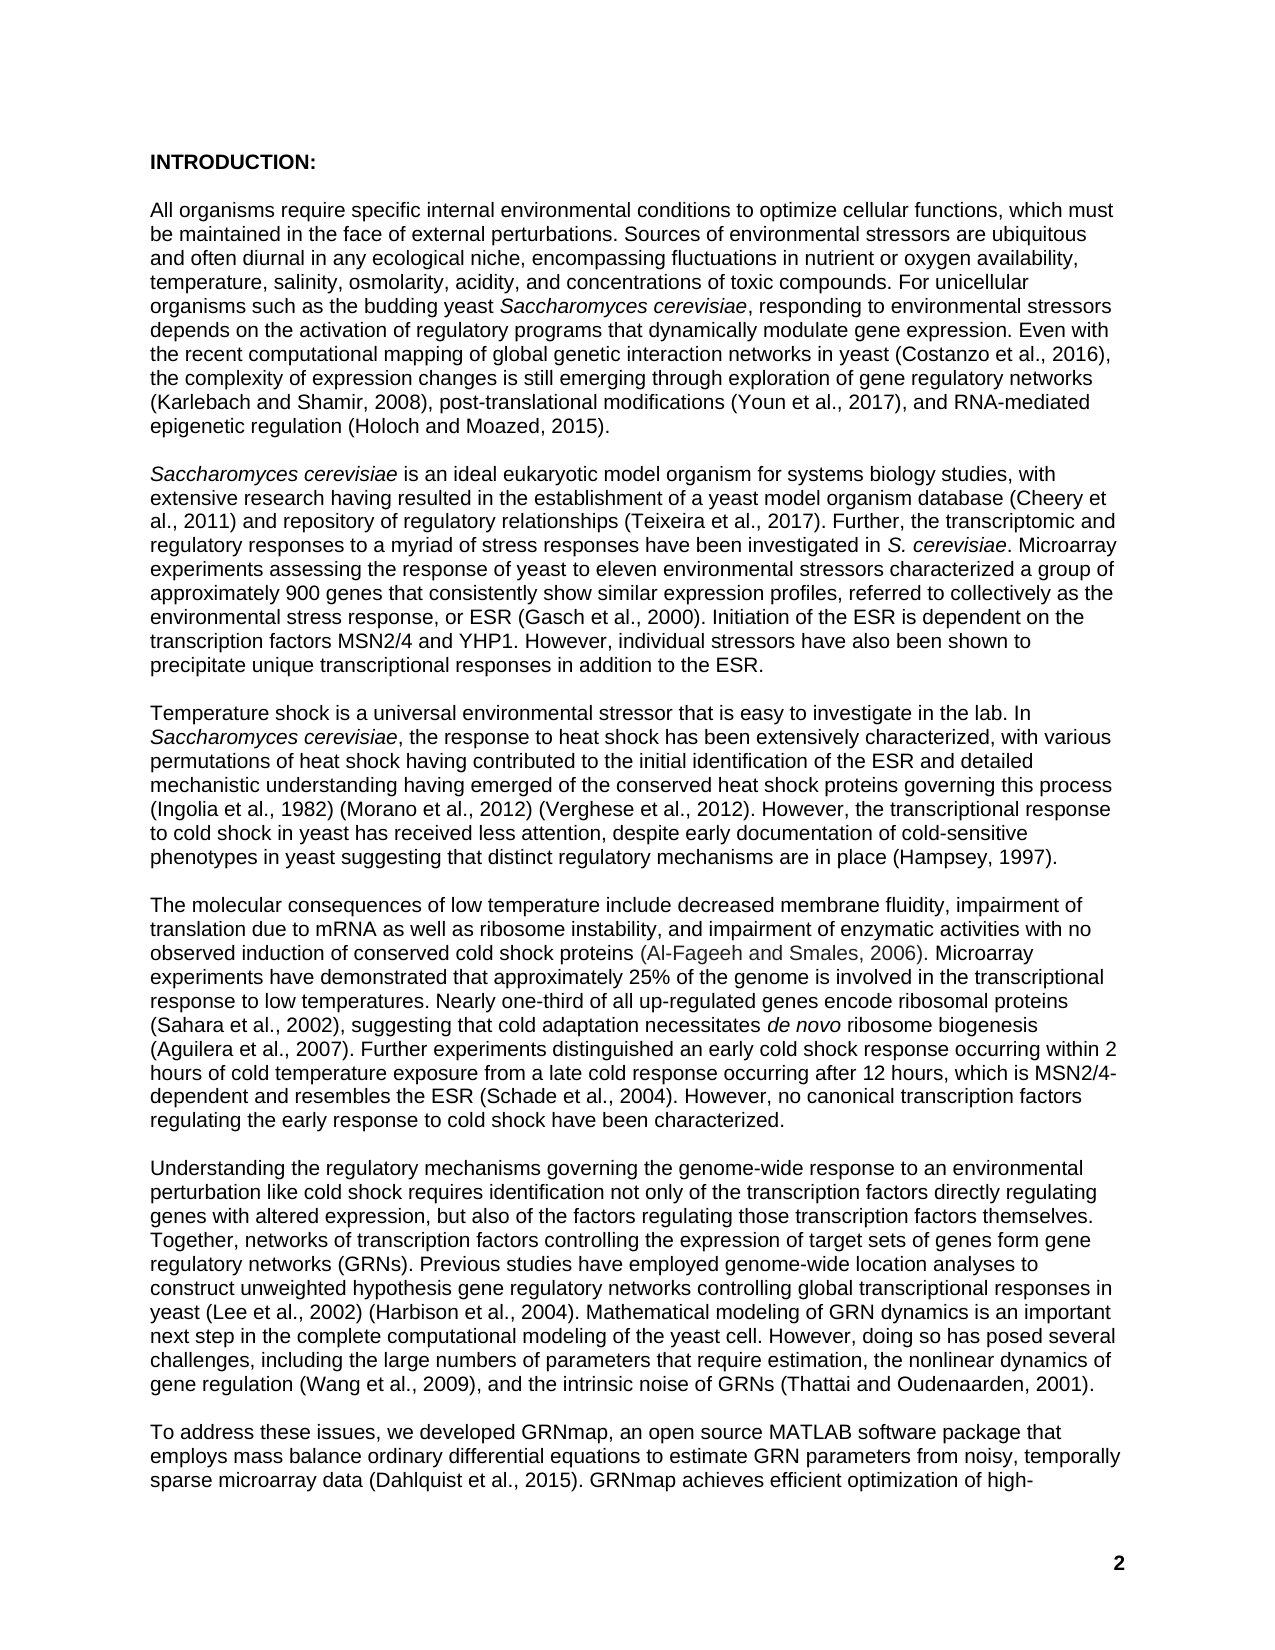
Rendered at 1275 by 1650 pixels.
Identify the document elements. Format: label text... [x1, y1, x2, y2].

text Saccharomyces cerevisiae is an ideal eukaryotic model organism for systems biology studies, with extensive research having resulted in the establishment of a yeast model organism database (Cheery et al., 2011) and repository of regulatory relationships (Teixeira et al., 2017). Further, the transcriptomic and regulatory responses to a myriad of stress responses have been investigated in S. cerevisiae. Microarray experiments assessing the response of yeast to eleven environmental stressors characterized a group of approximately 900 genes that consistently show similar expression profiles, referred to collectively as the environmental stress response, or ESR (Gasch et al., 2000). Initiation of the ESR is dependent on the transcription factors MSN2/4 and YHP1. However, individual stressors have also been shown to precipitate unique transcriptional responses in addition to the ESR. [150, 461, 1125, 677]
text All organisms require specific internal environmental conditions to optimize cellular functions, which must be maintained in the face of external perturbations. Sources of environmental stressors are ubiquitous and often diurnal in any ecological niche, encompassing fluctuations in nutrient or oxygen availability, temperature, salinity, osmolarity, acidity, and concentrations of toxic compounds. For unicellular organisms such as the budding yeast Saccharomyces cerevisiae, responding to environmental stressors depends on the activation of regulatory programs that dynamically modulate gene expression. Even with the recent computational mapping of global genetic interaction networks in yeast (Costanzo et al., 2016), the complexity of expression changes is still emerging through exploration of gene regulatory networks (Karlebach and Shamir, 2008), post-translational modifications (Youn et al., 2017), and RNA-mediated epigenetic regulation (Holoch and Moazed, 2015). [150, 198, 1125, 437]
text The molecular consequences of low temperature include decreased membrane fluidity, impairment of translation due to mRNA as well as ribosome instability, and impairment of enzymatic activities with no observed induction of conserved cold shock proteins (Al-Fageeh and Smales, 2006). Microarray experiments have demonstrated that approximately 25% of the genome is involved in the transcriptional response to low temperatures. Nearly one-third of all up-regulated genes encode ribosomal proteins (Sahara et al., 2002), suggesting that cold adaptation necessitates de novo ribosome biogenesis (Aguilera et al., 2007). Further experiments distinguished an early cold shock response occurring within 2 hours of cold temperature exposure from a late cold response occurring after 12 hours, which is MSN2/4-dependent and resembles the ESR (Schade et al., 2004). However, no canonical transcription factors regulating the early response to cold shock have been characterized. [150, 893, 1125, 1132]
text Understanding the regulatory mechanisms governing the genome-wide response to an environmental perturbation like cold shock requires identification not only of the transcription factors directly regulating genes with altered expression, but also of the factors regulating those transcription factors themselves. Together, networks of transcription factors controlling the expression of target sets of genes form gene regulatory networks (GRNs). Previous studies have employed genome-wide location analyses to construct unweighted hypothesis gene regulatory networks controlling global transcriptional responses in yeast (Lee et al., 2002) (Harbison et al., 2004). Mathematical modeling of GRN dynamics is an important next step in the complete computational modeling of the yeast cell. However, doing so has posed several challenges, including the large numbers of parameters that require estimation, the nonlinear dynamics of gene regulation (Wang et al., 2009), and the intrinsic noise of GRNs (Thattai and Oudenaarden, 2001). [150, 1156, 1125, 1396]
text Temperature shock is a universal environmental stressor that is easy to investigate in the lab. In Saccharomyces cerevisiae, the response to heat shock has been extensively characterized, with various permutations of heat shock having contributed to the initial identification of the ESR and detailed mechanistic understanding having emerged of the conserved heat shock proteins governing this process (Ingolia et al., 1982) (Morano et al., 2012) (Verghese et al., 2012). However, the transcriptional response to cold shock in yeast has received less attention, despite early documentation of cold-sensitive phenotypes in yeast suggesting that distinct regulatory mechanisms are in place (Hampsey, 1997). [150, 701, 1125, 869]
text INTRODUCTION: [150, 150, 1125, 174]
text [150, 1420, 1125, 1492]
